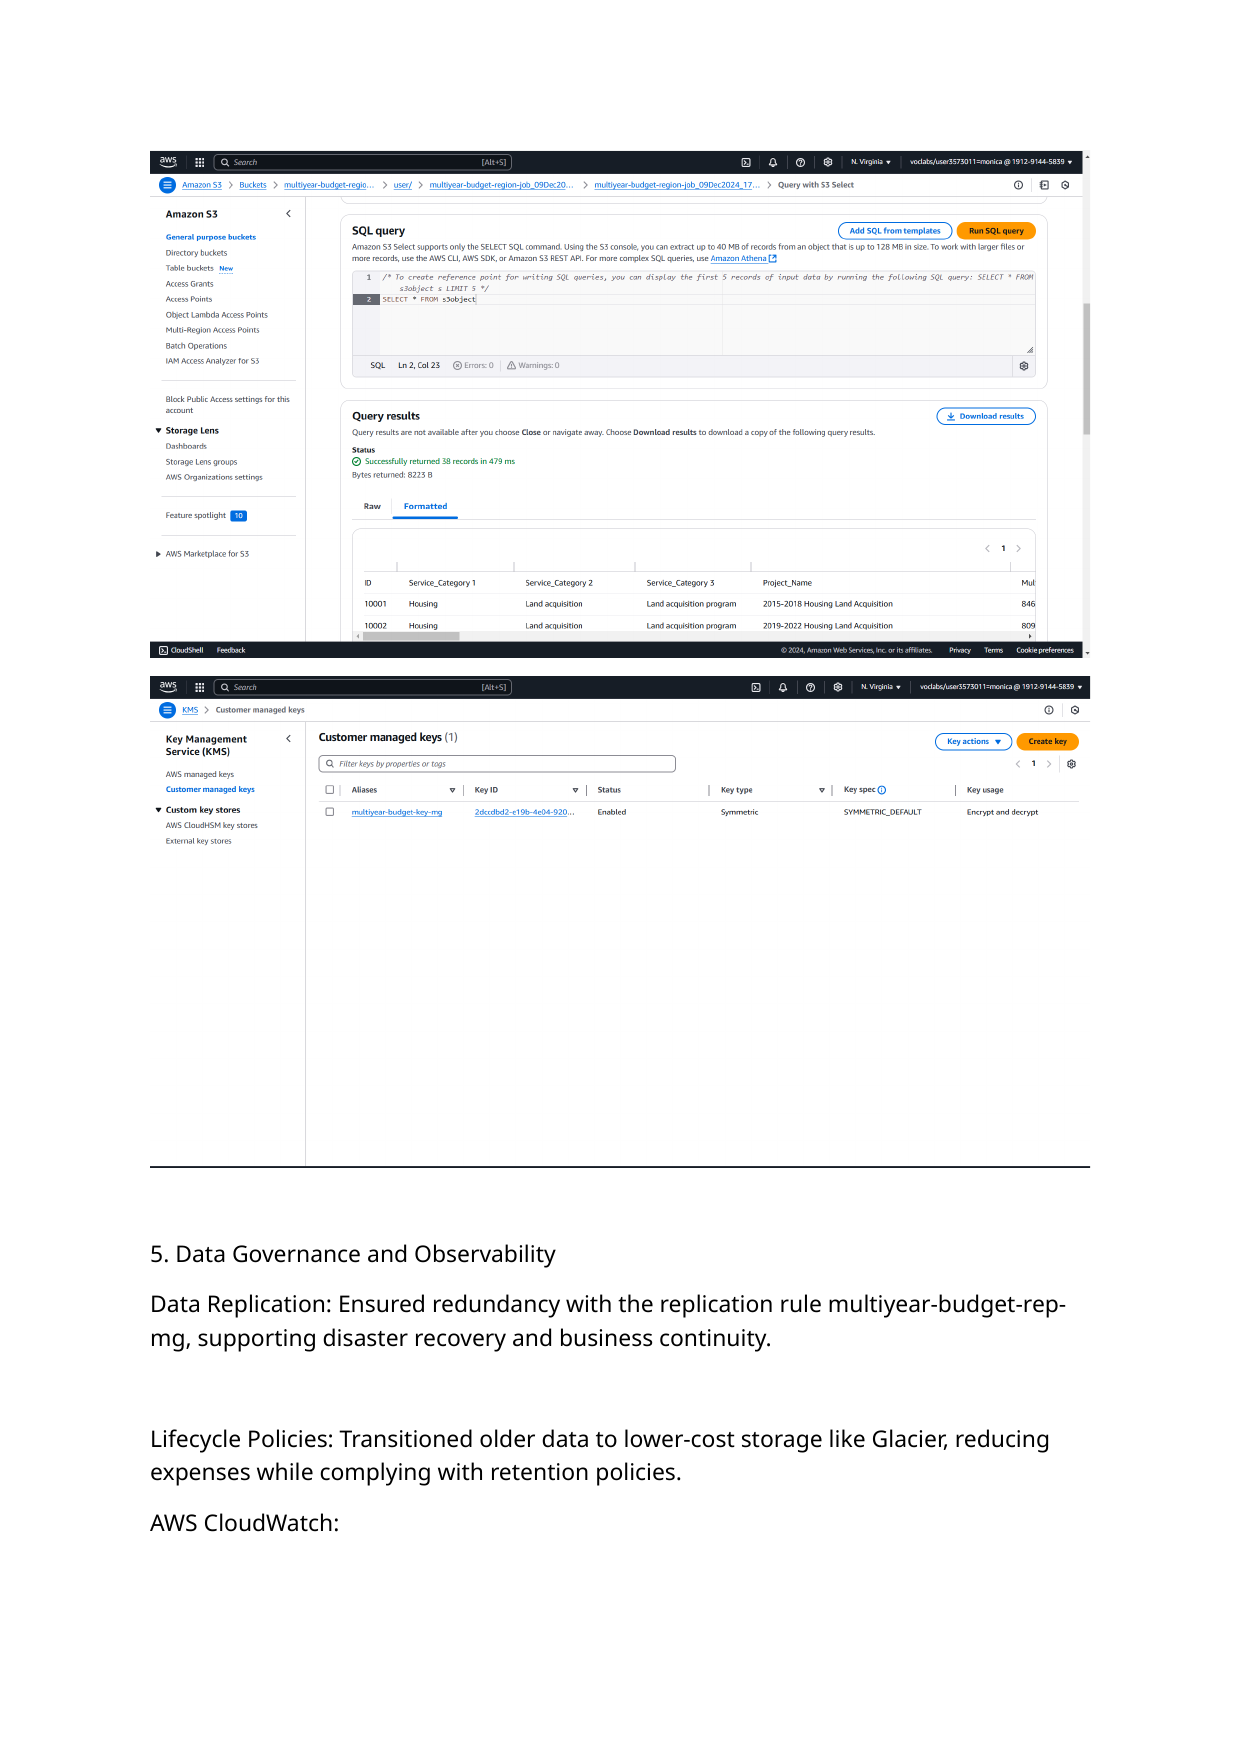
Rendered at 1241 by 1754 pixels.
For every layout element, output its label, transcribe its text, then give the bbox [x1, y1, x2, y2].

picture [150, 676, 1091, 1168]
picture [150, 150, 1091, 658]
text 5. Data Governance and Observability [150, 1238, 1090, 1269]
text Data Replication: Ensured redundancy with the replication rule multiyear-budget-rep-mg, supporting disaster recovery and business continuity. [150, 1288, 1090, 1353]
text Lifecycle Policies: Transitioned older data to lower-cost storage like Glacier, reducing expenses while complying with retention policies. [150, 1423, 1090, 1488]
text AWS CloudWatch: [150, 1507, 1090, 1538]
